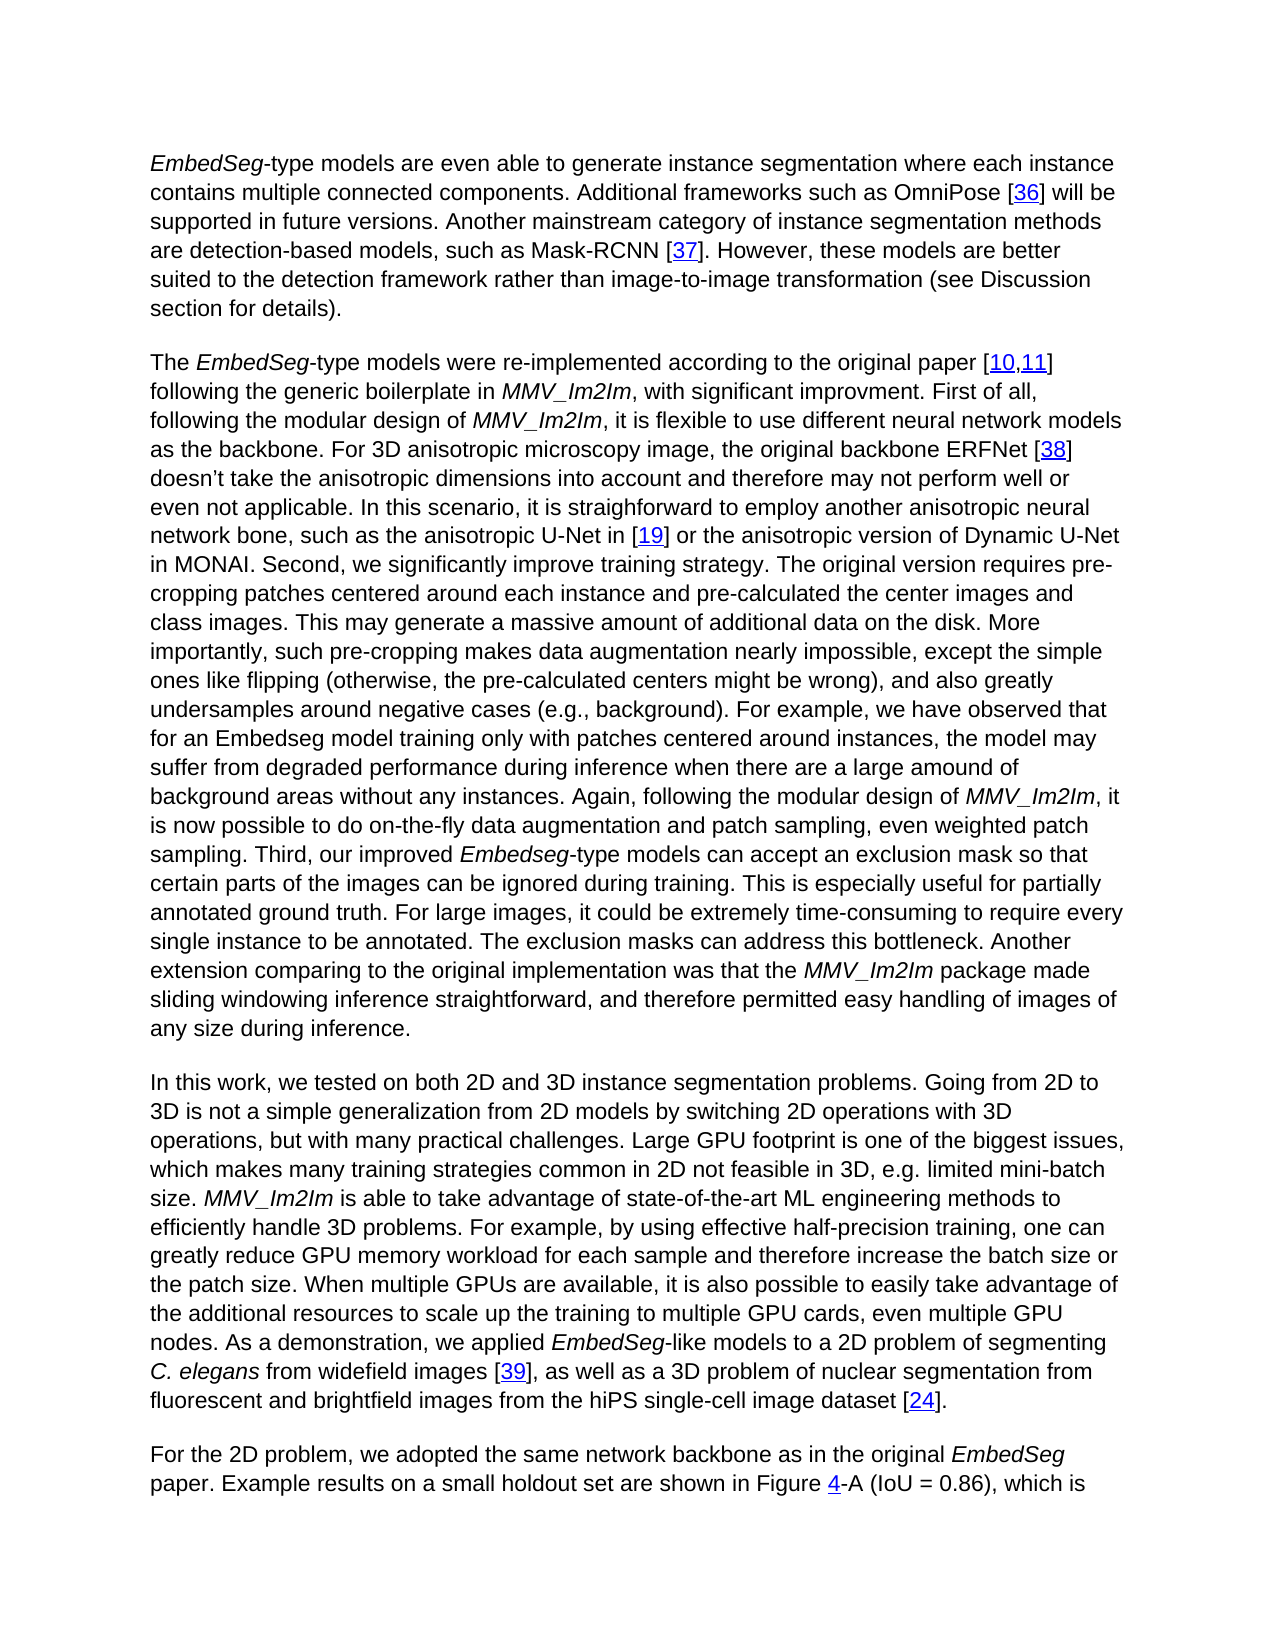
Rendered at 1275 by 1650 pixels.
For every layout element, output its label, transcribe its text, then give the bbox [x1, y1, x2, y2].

text The EmbedSeg-type models were re-implemented according to the original paper [10,11] following the generic boilerplate in MMV_Im2Im, with significant improvment. First of all, following the modular design of MMV_Im2Im, it is flexible to use different neural network models as the backbone. For 3D anisotropic microscopy image, the original backbone ERFNet [38] doesn’t take the anisotropic dimensions into account and therefore may not perform well or even not applicable. In this scenario, it is straighforward to employ another anisotropic neural network bone, such as the anisotropic U-Net in [19] or the anisotropic version of Dynamic U-Net in MONAI. Second, we significantly improve training strategy. The original version requires pre-cropping patches centered around each instance and pre-calculated the center images and class images. This may generate a massive amount of additional data on the disk. More importantly, such pre-cropping makes data augmentation nearly impossible, except the simple ones like flipping (otherwise, the pre-calculated centers might be wrong), and also greatly undersamples around negative cases (e.g., background). For example, we have observed that for an Embedseg model training only with patches centered around instances, the model may suffer from degraded performance during inference when there are a large amound of background areas without any instances. Again, following the modular design of MMV_Im2Im, it is now possible to do on-the-fly data augmentation and patch sampling, even weighted patch sampling. Third, our improved Embedseg-type models can accept an exclusion mask so that certain parts of the images can be ignored during training. This is especially useful for partially annotated ground truth. For large images, it could be extremely time-consuming to require every single instance to be annotated. The exclusion masks can address this bottleneck. Another extension comparing to the original implementation was that the MMV_Im2Im package made sliding windowing inference straightforward, and therefore permitted easy handling of images of any size during inference. [150, 349, 1125, 1041]
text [150, 150, 1125, 321]
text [150, 1441, 1125, 1497]
text In this work, we tested on both 2D and 3D instance segmentation problems. Going from 2D to 3D is not a simple generalization from 2D models by switching 2D operations with 3D operations, but with many practical challenges. Large GPU footprint is one of the biggest issues, which makes many training strategies common in 2D not feasible in 3D, e.g. limited mini-batch size. MMV_Im2Im is able to take advantage of state-of-the-art ML engineering methods to efficiently handle 3D problems. For example, by using effective half-precision training, one can greatly reduce GPU memory workload for each sample and therefore increase the batch size or the patch size. When multiple GPUs are available, it is also possible to easily take advantage of the additional resources to scale up the training to multiple GPU cards, even multiple GPU nodes. As a demonstration, we applied EmbedSeg-like models to a 2D problem of segmenting C. elegans from widefield images [39], as well as a 3D problem of nuclear segmentation from fluorescent and brightfield images from the hiPS single-cell image dataset [24]. [150, 1069, 1125, 1414]
